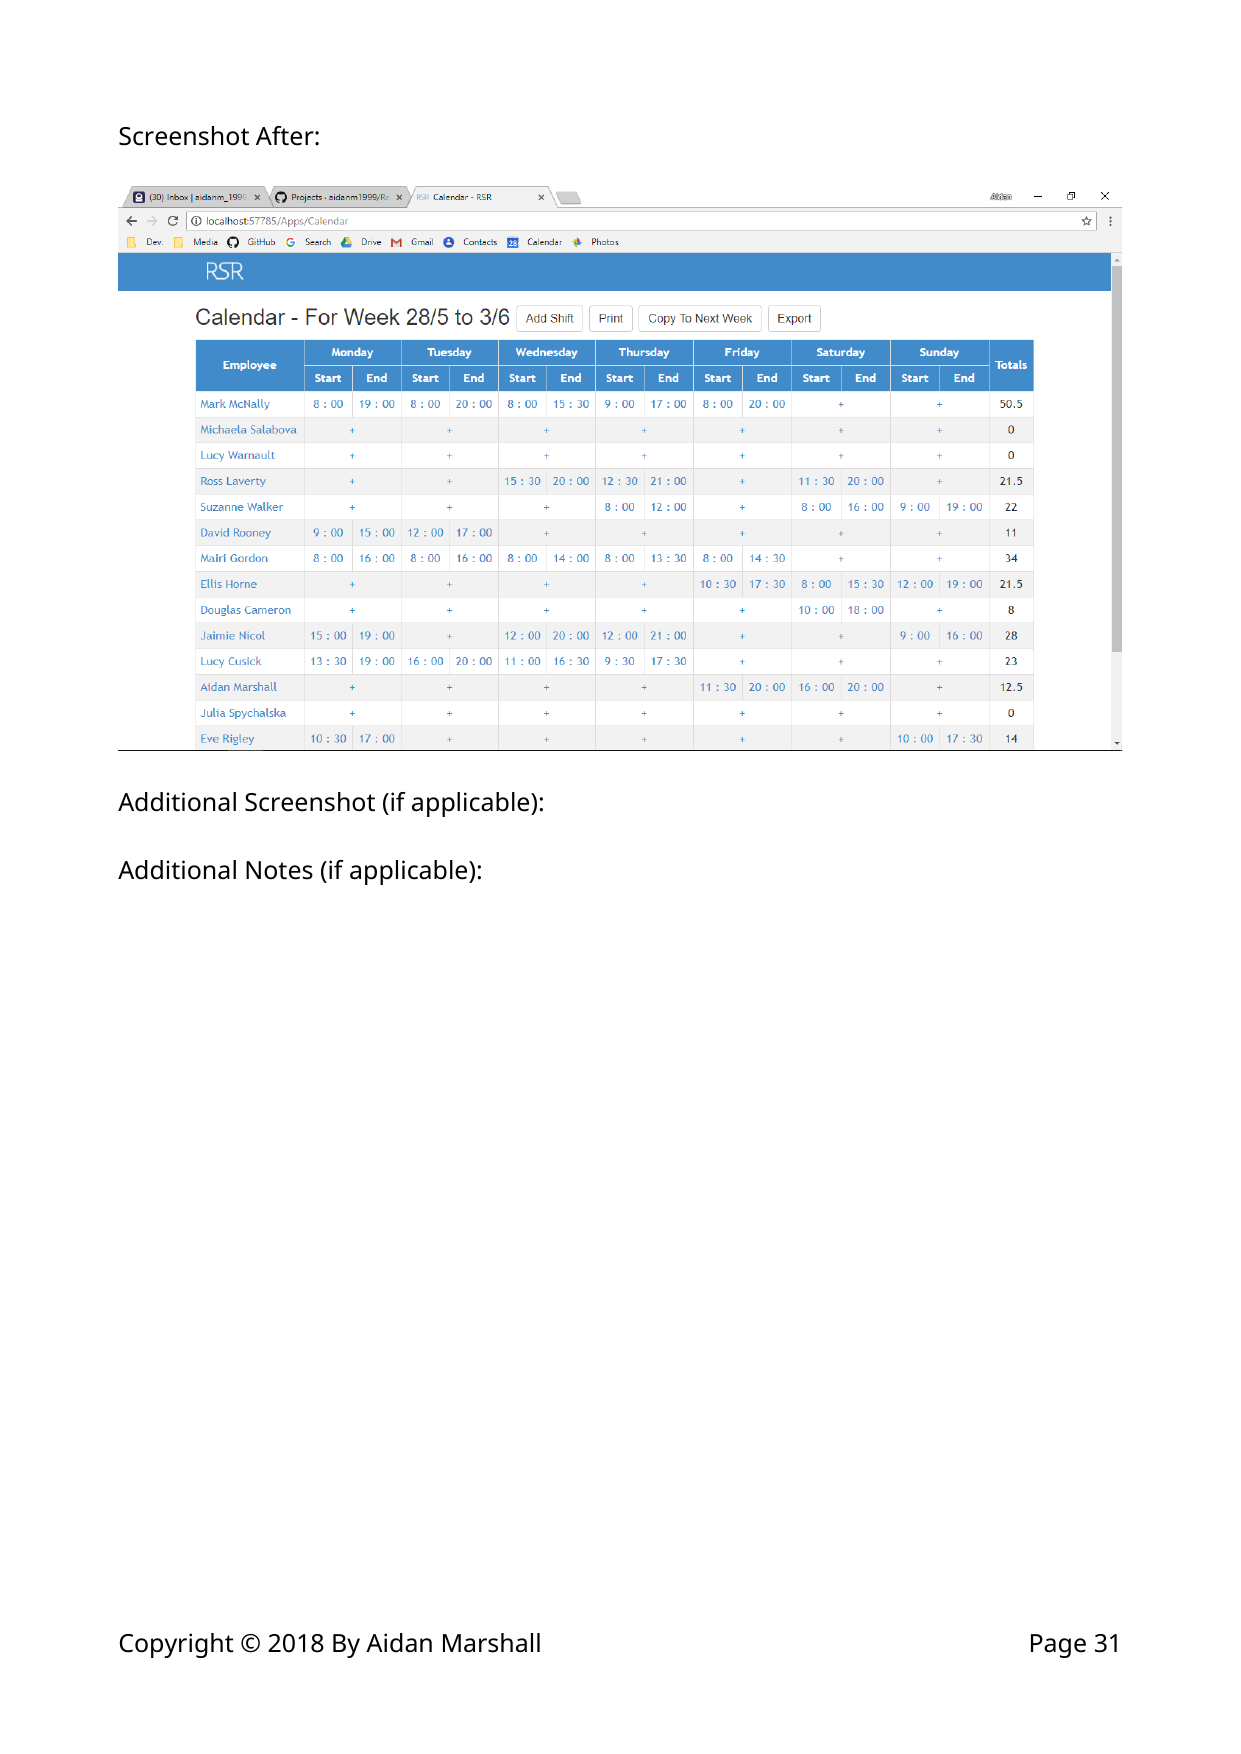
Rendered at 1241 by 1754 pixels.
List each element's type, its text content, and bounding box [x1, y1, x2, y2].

picture [118, 186, 1123, 751]
text Additional Notes (if applicable): [118, 853, 1122, 887]
text Screenshot After: [118, 118, 1122, 152]
text Additional Screenshot (if applicable): [118, 785, 1122, 819]
